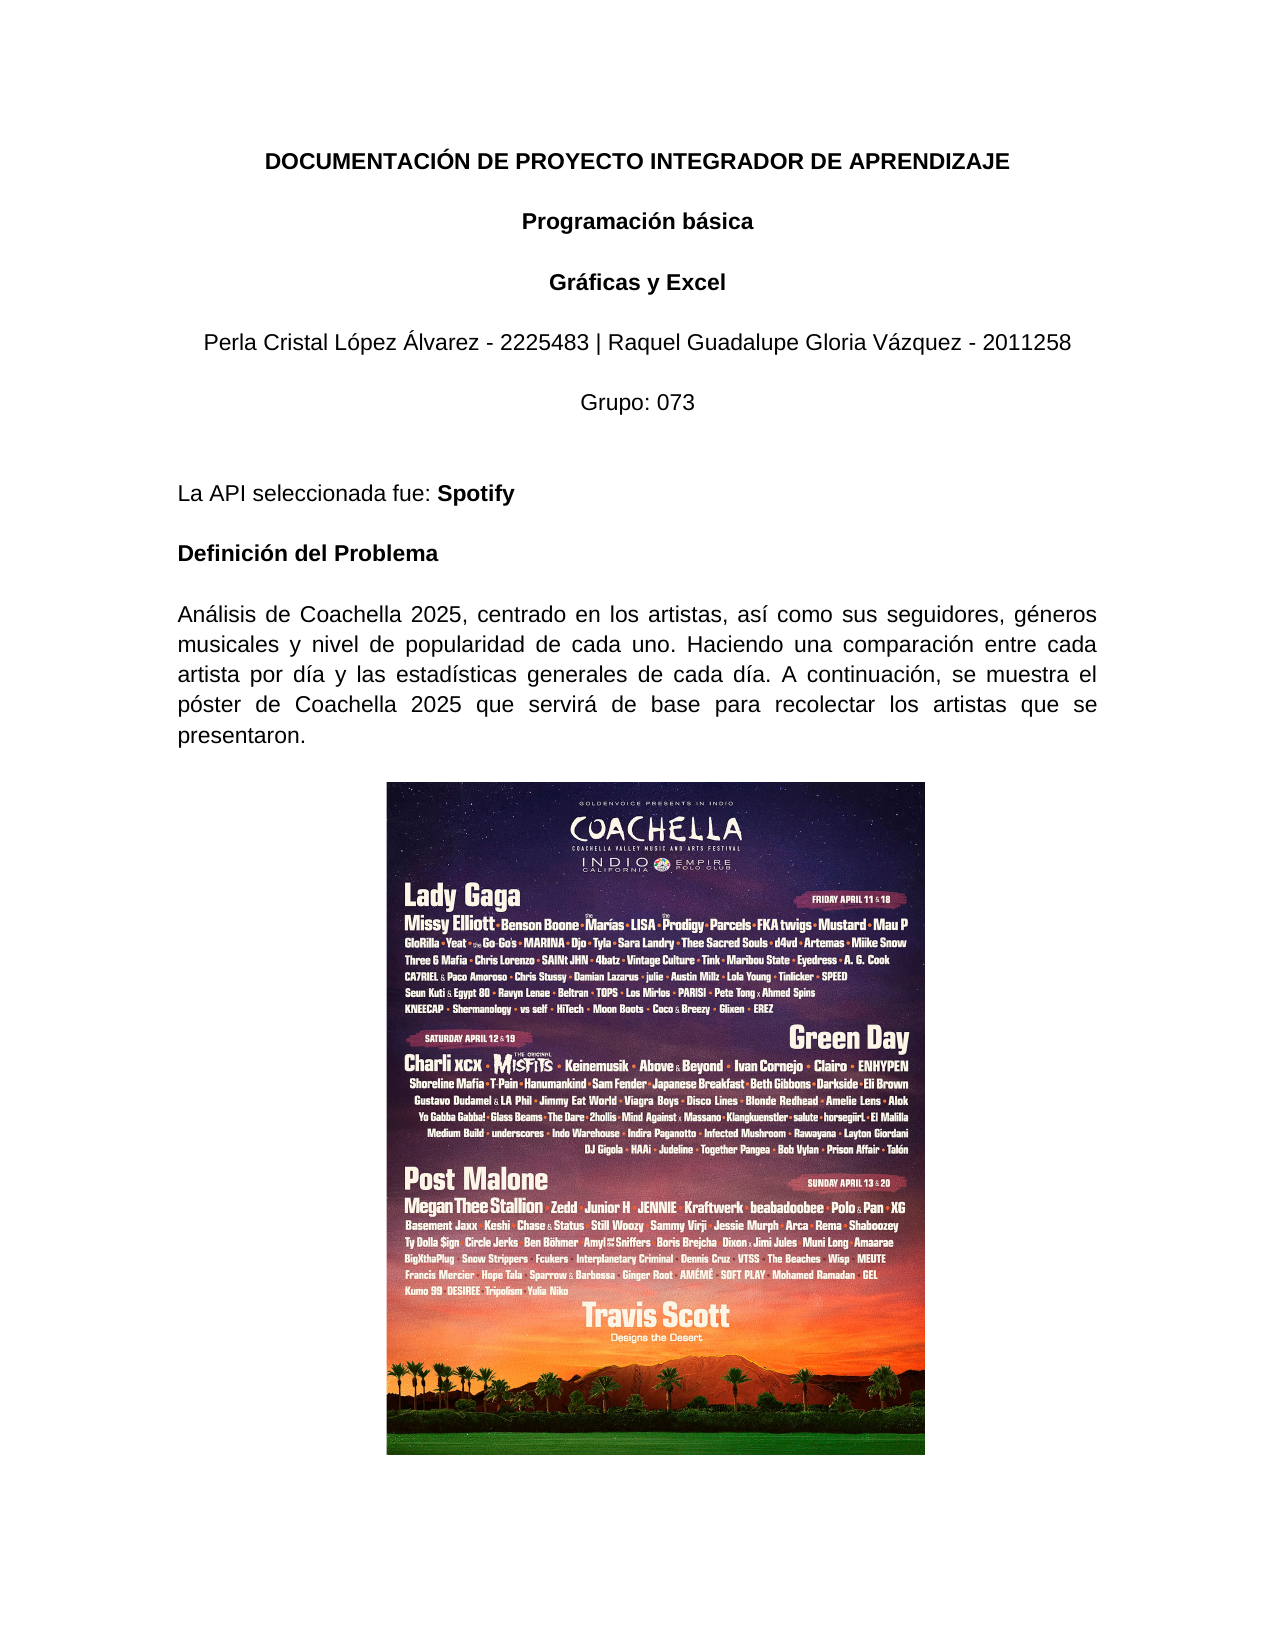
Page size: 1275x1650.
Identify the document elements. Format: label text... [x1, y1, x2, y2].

text Programación básica [177, 208, 1098, 234]
text Análisis de Coachella 2025, centrado en los artistas, así como sus seguidores, géneros musicales y nivel de popularidad de cada uno. Haciendo una comparación entre cada artista por día y las estadísticas generales de cada día. A continuación, se muestra el póster de Coachella 2025 que servirá de base para recolectar los artistas que se presentaron. [177, 601, 1098, 748]
text DOCUMENTACIÓN DE PROYECTO INTEGRADOR DE APRENDIZAJE [177, 148, 1098, 174]
text La API seleccionada fue: Spotify [177, 480, 1098, 506]
text Grupo: 073 [177, 389, 1098, 416]
text Definición del Problema [177, 540, 1098, 567]
picture [386, 782, 925, 1455]
text Gráficas y Excel [177, 268, 1098, 295]
text Perla Cristal López Álvarez - 2225483 | Raquel Guadalupe Gloria Vázquez - 2011258 [177, 329, 1098, 355]
